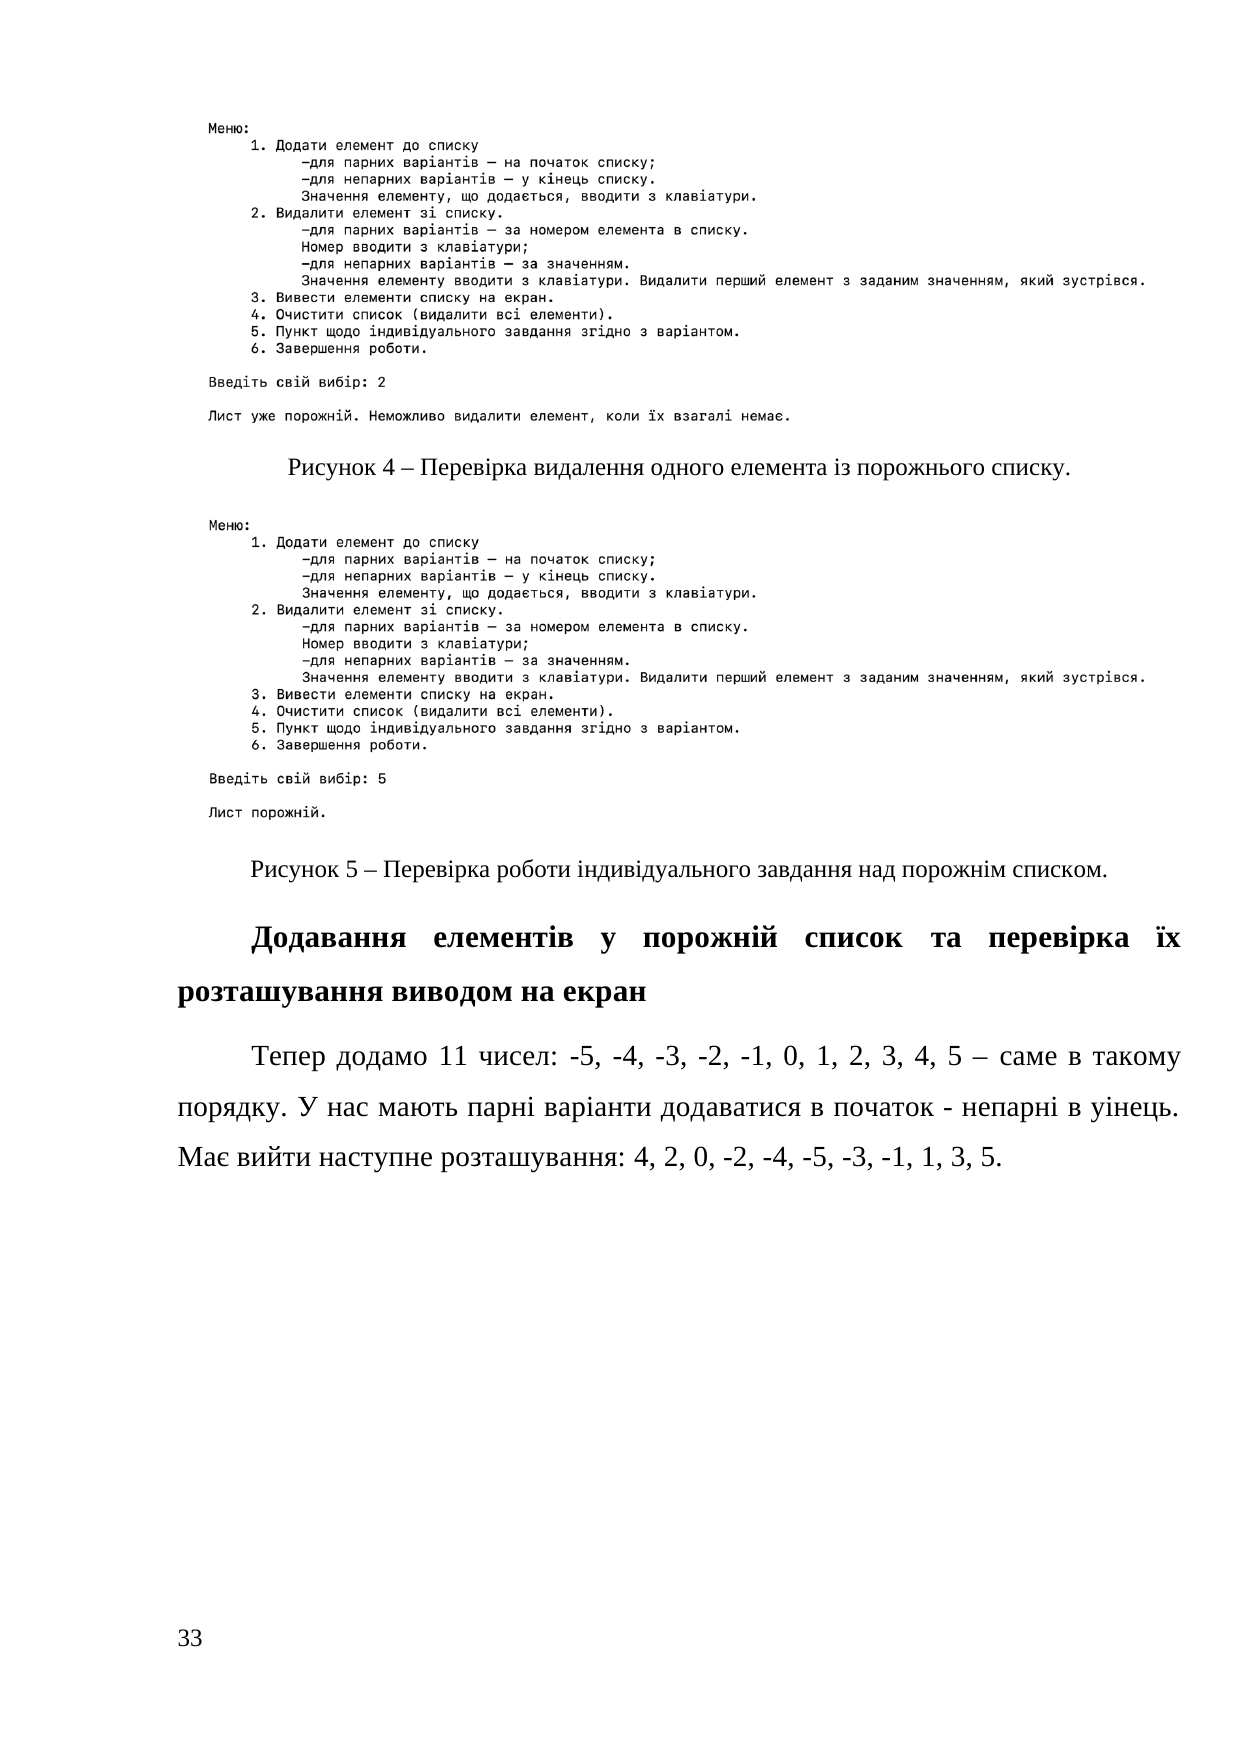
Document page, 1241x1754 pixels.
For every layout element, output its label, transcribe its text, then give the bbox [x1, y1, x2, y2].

text Тепер додамо 11 чисел: -5, -4, -3, -2, -1, 0, 1, 2, 3, 4, 5 – саме в такому порядку. У нас мають парні варіанти додаватися в початок - непарні в уінець. Має вийти наступне розташування: 4, 2, 0, -2, -4, -5, -3, -1, 1, 3, 5. [177, 1038, 1181, 1172]
text Додавання елементів у порожній список та перевірка їх розташування виводом на екран [177, 918, 1181, 1008]
picture [206, 118, 1152, 438]
picture [207, 515, 1152, 840]
text Рисунок 5 – Перевірка роботи індивідуального завдання над порожнім списком. [177, 854, 1181, 883]
text Рисунок 4 – Перевірка видалення одного елемента із порожнього списку. [177, 452, 1181, 480]
